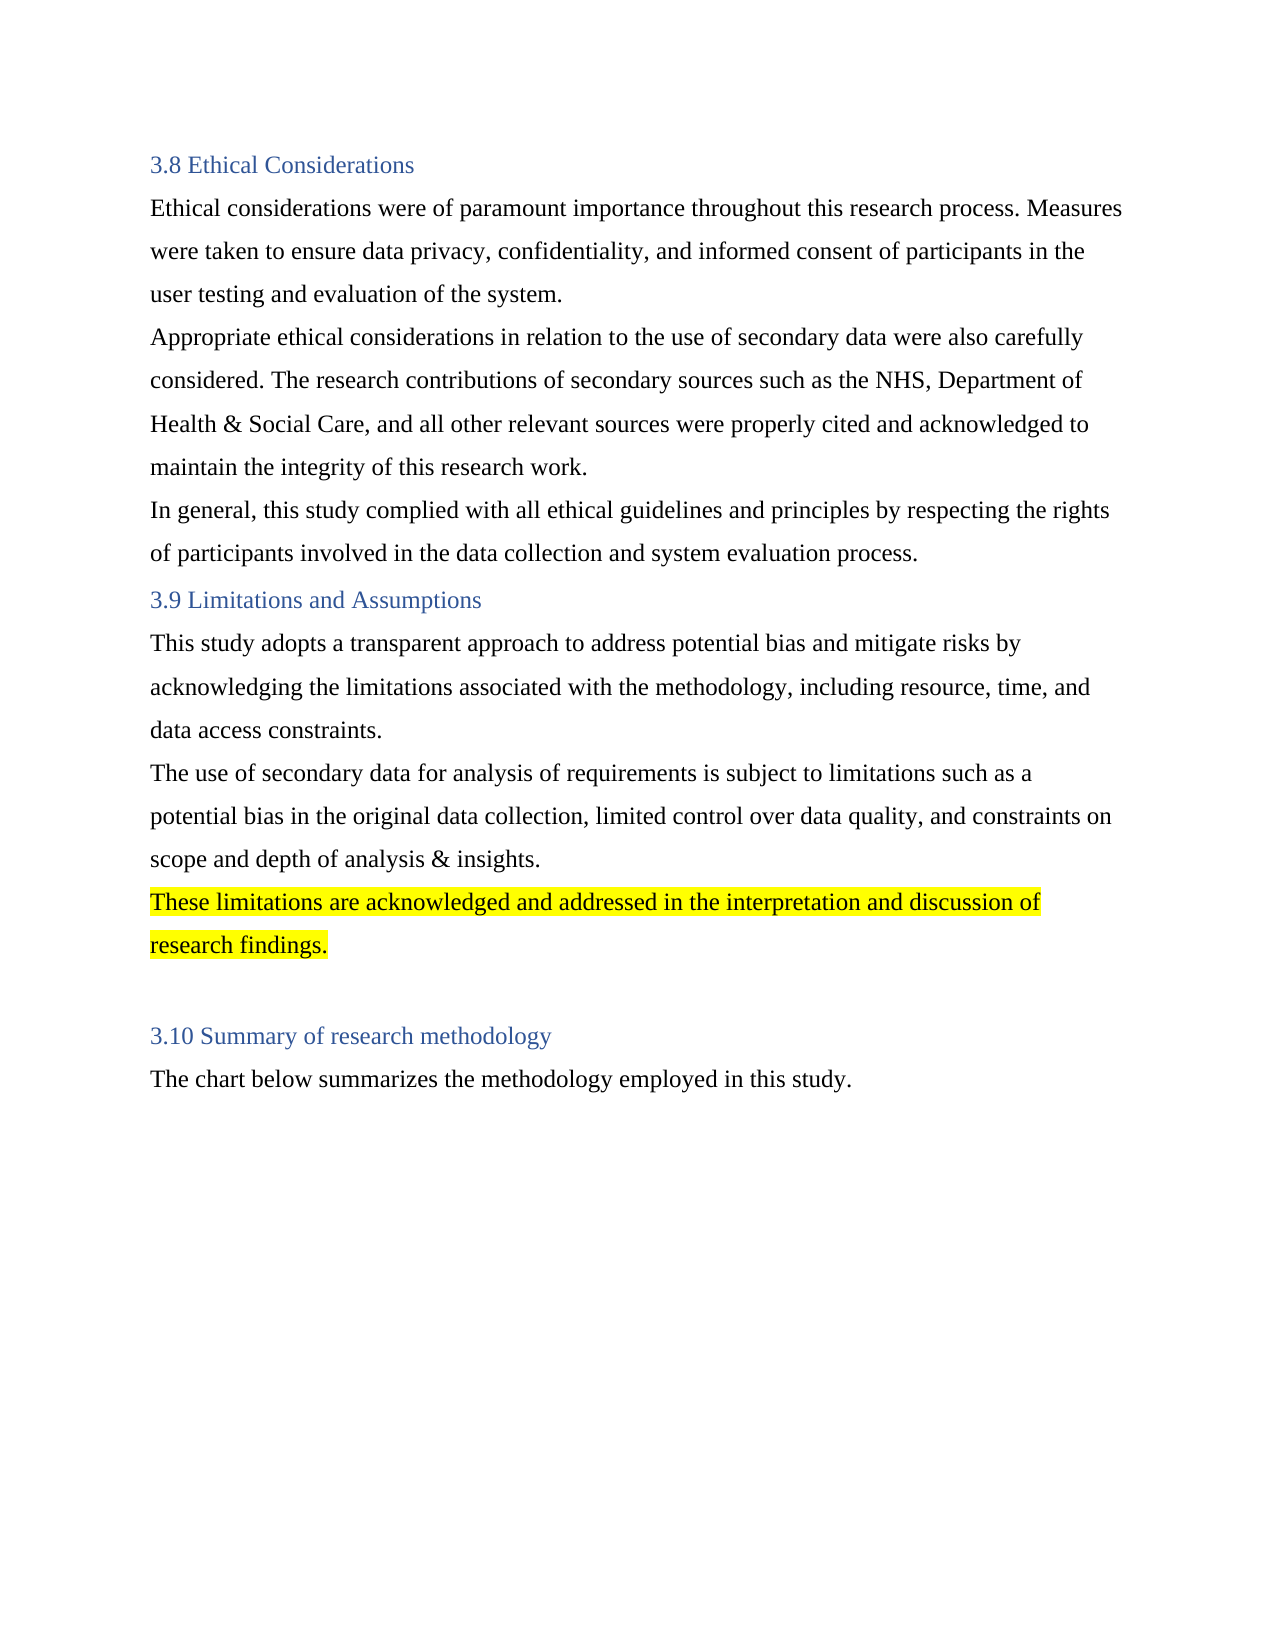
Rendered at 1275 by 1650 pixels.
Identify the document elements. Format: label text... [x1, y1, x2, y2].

text This study adopts a transparent approach to address potential bias and mitigate risks by acknowledging the limitations associated with the methodology, including resource, time, and data access constraints. [150, 628, 1125, 743]
subtitle 3.9 Limitations and Assumptions [150, 585, 1125, 614]
subtitle 3.10 Summary of research methodology [150, 1021, 1125, 1049]
text Ethical considerations were of paramount importance throughout this research process. Measures were taken to ensure data privacy, confidentiality, and informed consent of participants in the user testing and evaluation of the system. [150, 193, 1125, 308]
text The use of secondary data for analysis of requirements is subject to limitations such as a potential bias in the original data collection, limited control over data quality, and constraints on scope and depth of analysis & insights. [150, 758, 1125, 873]
text Appropriate ethical considerations in relation to the use of secondary data were also carefully considered. The research contributions of secondary sources such as the NHS, Department of Health & Social Care, and all other relevant sources were properly cited and acknowledged to maintain the integrity of this research work. [150, 322, 1125, 481]
text In general, this study complied with all ethical guidelines and principles by respecting the rights of participants involved in the data collection and system evaluation process. [150, 495, 1125, 567]
list The chart below summarizes the methodology employed in this study. [150, 1064, 1125, 1093]
text These limitations are acknowledged and addressed in the interpretation and discussion of research findings. [150, 887, 1125, 959]
subtitle 3.8 Ethical Considerations [150, 150, 1125, 179]
